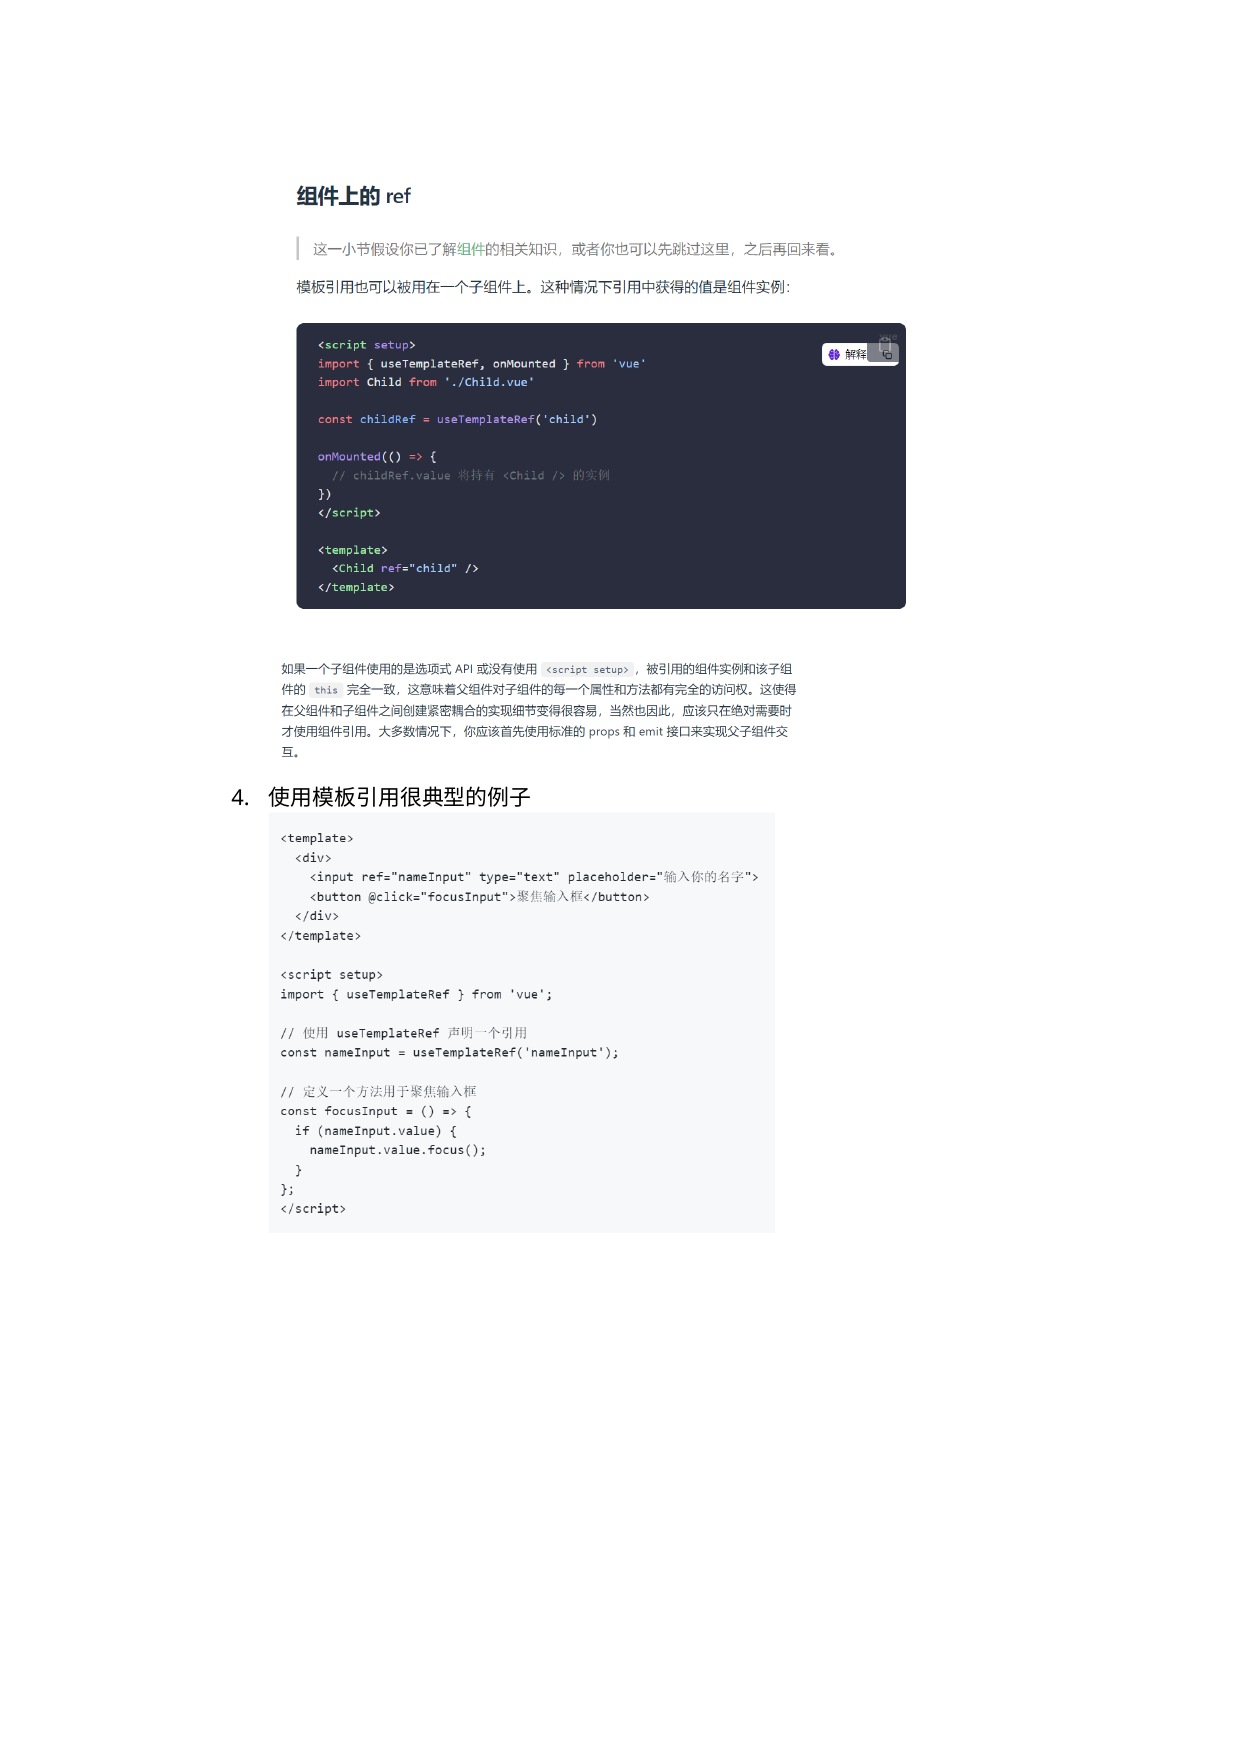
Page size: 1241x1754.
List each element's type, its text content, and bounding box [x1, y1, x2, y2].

picture [268, 812, 775, 1233]
picture [268, 162, 926, 625]
picture [268, 649, 802, 763]
list 使用模板引用很典型的例子 [231, 779, 1053, 812]
